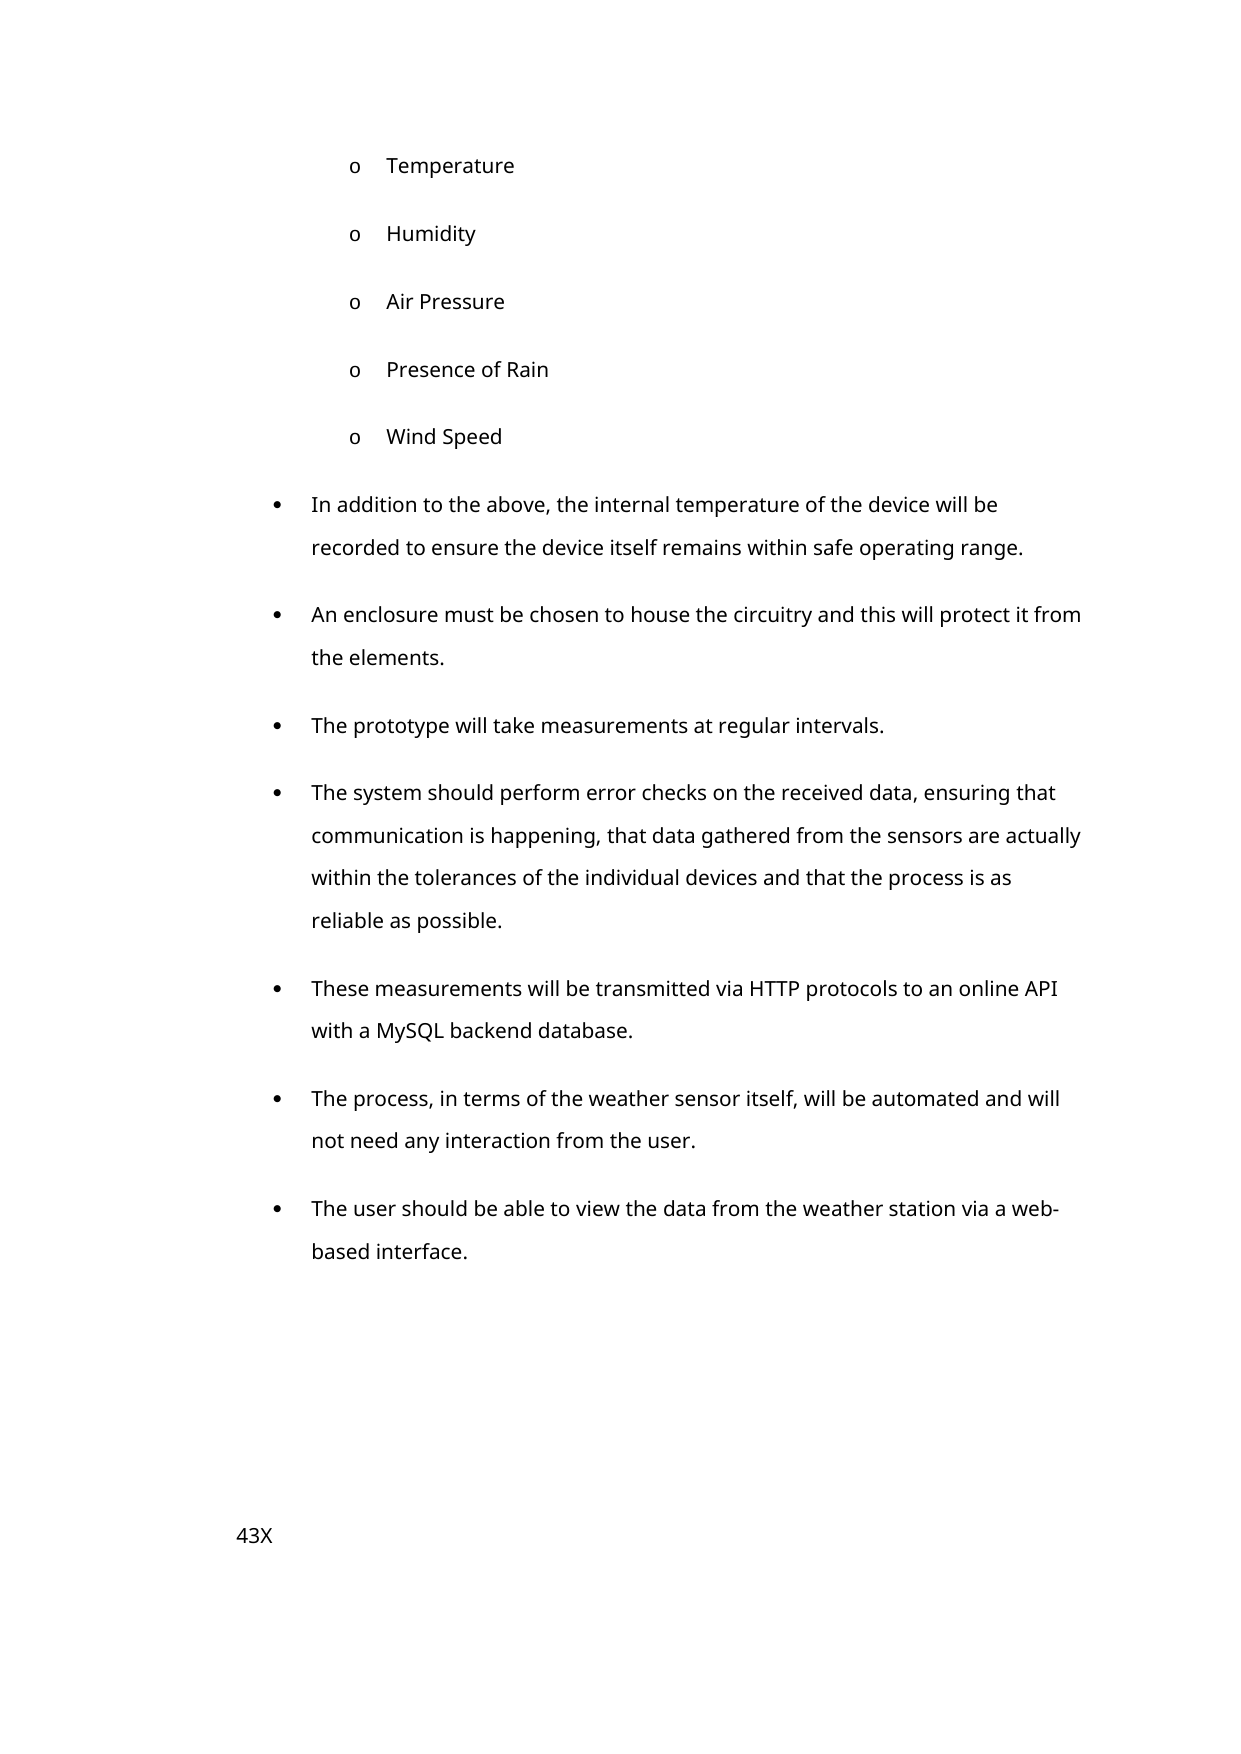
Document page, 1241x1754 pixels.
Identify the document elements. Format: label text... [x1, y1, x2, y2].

list The prototype will take measurements at regular intervals. [274, 711, 1090, 739]
list The process, in terms of the weather sensor itself, will be automated and will not need any interaction from the user. [274, 1084, 1090, 1155]
list Humidity [349, 219, 1090, 248]
list The system should perform error checks on the received data, ensuring that communication is happening, that data gathered from the sensors are actually within the tolerances of the individual devices and that the process is as reliable as possible. [274, 778, 1090, 934]
list Presence of Rain [349, 355, 1090, 383]
list An enclosure must be chosen to house the circuitry and this will protect it from the elements. [274, 601, 1090, 672]
list Temperature [349, 151, 1090, 180]
list These measurements will be transmitted via HTTP protocols to an online API with a MySQL backend database. [274, 974, 1090, 1045]
list In addition to the above, the internal temperature of the device will be recorded to ensure the device itself remains within safe operating range. [274, 490, 1090, 561]
list Air Pressure [349, 287, 1090, 315]
list The user should be able to view the data from the weather station via a web-based interface. [274, 1194, 1090, 1265]
list Wind Speed [349, 422, 1090, 451]
